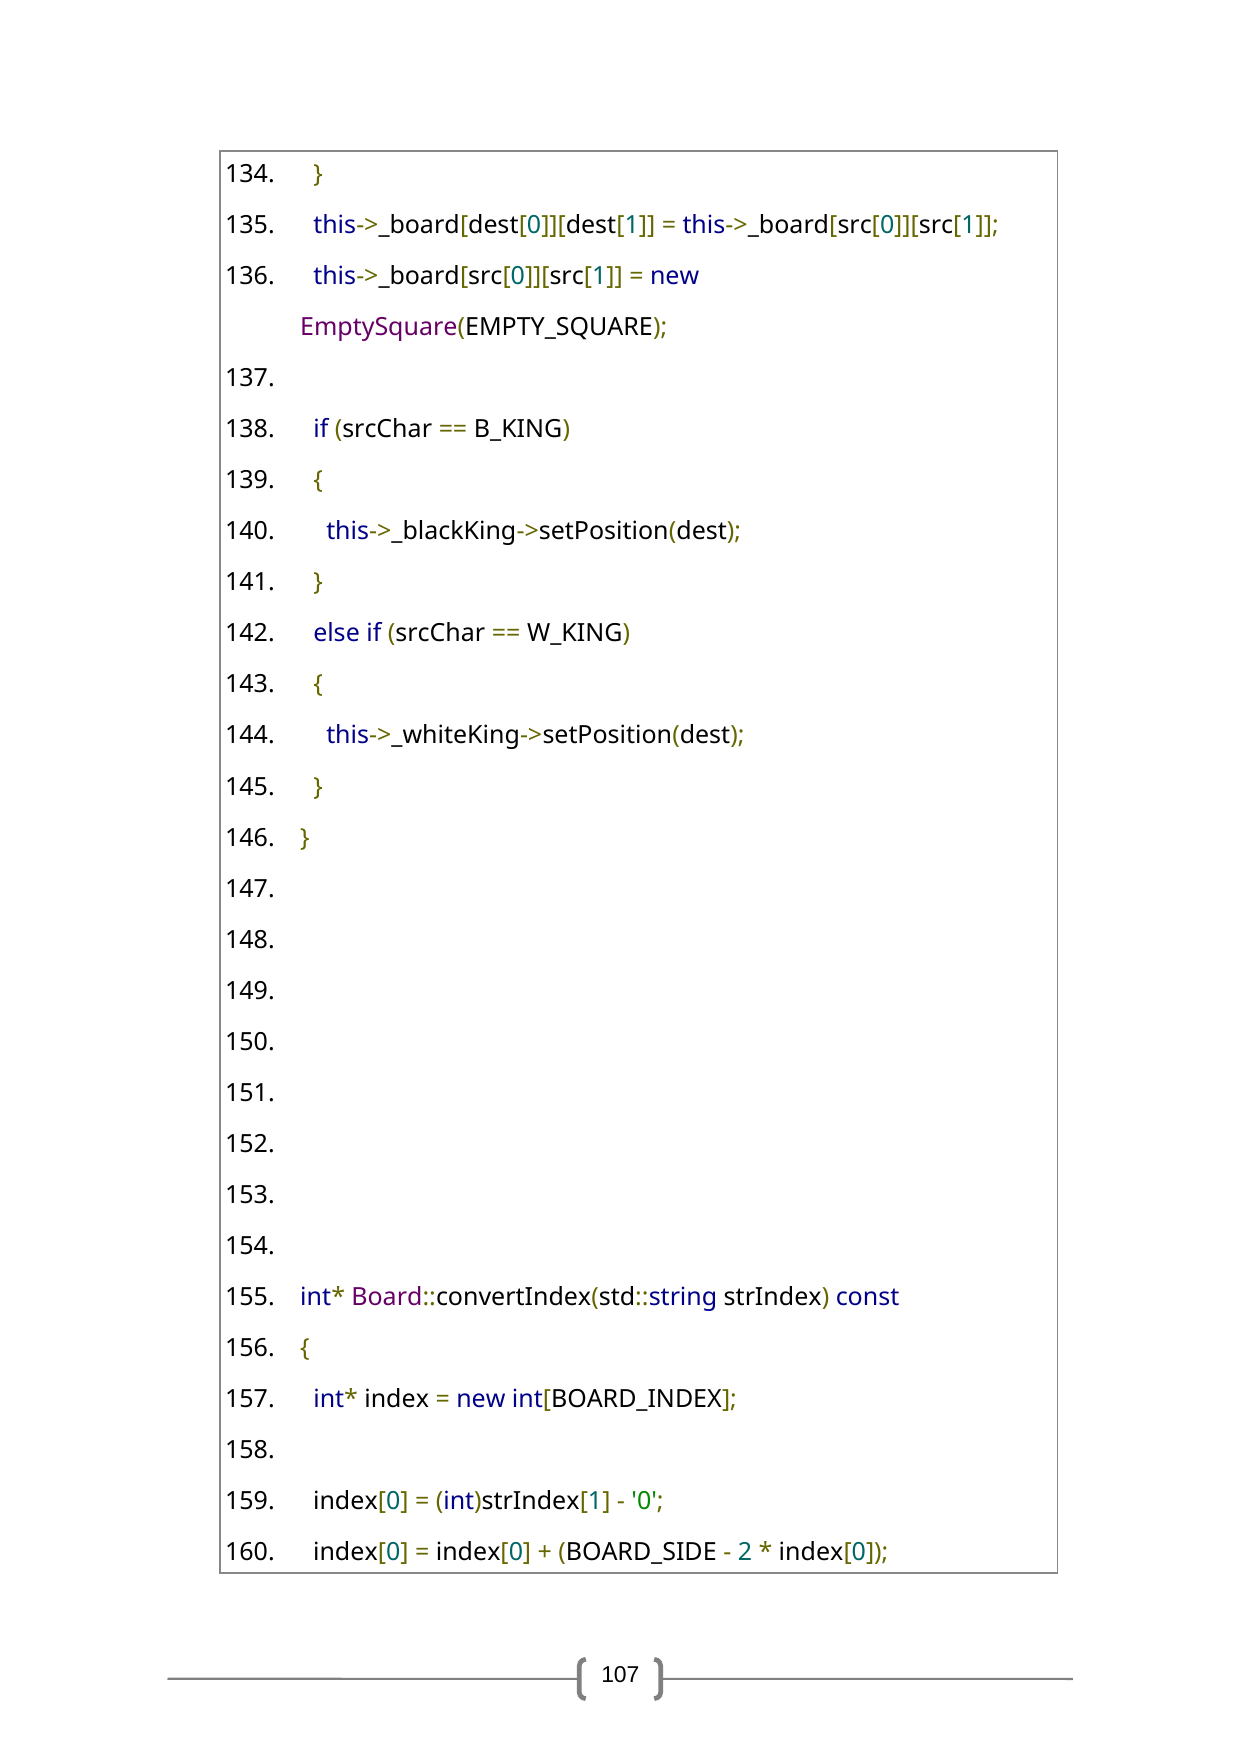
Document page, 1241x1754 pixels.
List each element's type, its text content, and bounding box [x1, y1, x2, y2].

list else if (srcChar == W_KING) [221, 609, 1057, 649]
list } [221, 762, 1057, 802]
list { [221, 456, 1057, 496]
list index[0] = (int)strIndex[1] - '0'; [221, 1477, 1057, 1517]
list { [221, 660, 1057, 700]
list this->_board[src[0]][src[1]] = new EmptySquare(EMPTY_SQUARE); [221, 252, 1057, 343]
list this->_whiteKing->setPosition(dest); [221, 711, 1057, 751]
list this->_blackKing->setPosition(dest); [221, 507, 1057, 547]
list } [221, 558, 1057, 598]
list { [221, 1324, 1057, 1364]
list } [221, 152, 1057, 190]
list this->_board[dest[0]][dest[1]] = this->_board[src[0]][src[1]]; [221, 201, 1057, 241]
list index[0] = index[0] + (BOARD_SIDE - 2 * index[0]); [221, 1528, 1057, 1572]
list } [221, 813, 1057, 853]
list if (srcChar == B_KING) [221, 405, 1057, 445]
list int* Board::convertIndex(std::string strIndex) const [221, 1273, 1057, 1313]
list int* index = new int[BOARD_INDEX]; [221, 1375, 1057, 1415]
